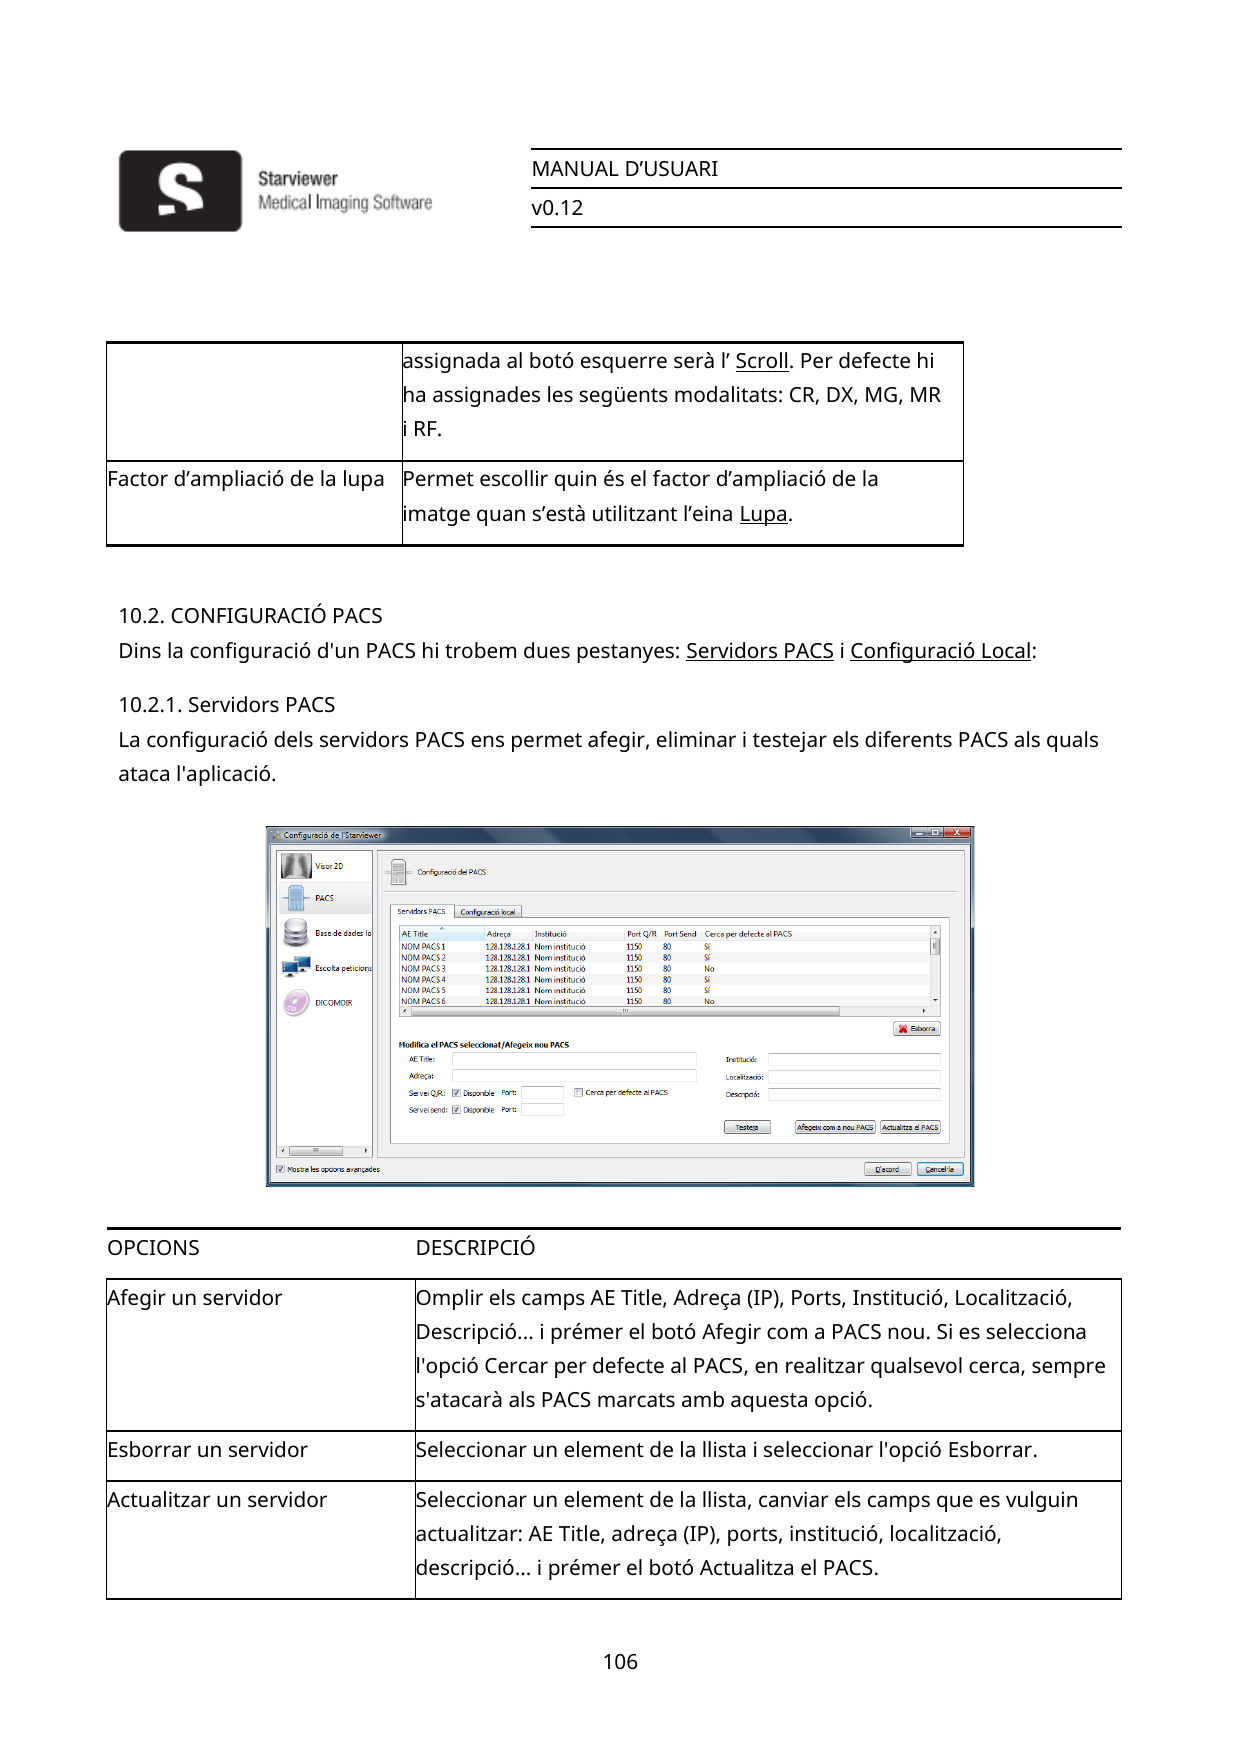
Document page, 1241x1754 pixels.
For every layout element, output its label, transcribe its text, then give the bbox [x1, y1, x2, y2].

text La configuració dels servidors PACS ens permet afegir, eliminar i testejar els diferents PACS als quals ataca l'aplicació. [118, 725, 1122, 787]
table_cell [107, 344, 402, 459]
subtitle Servidors PACS [118, 691, 1122, 719]
table_cell Actualitzar un servidor [107, 1482, 415, 1598]
table_cell Seleccionar un element de la llista, canviar els camps que es vulguin actualitzar: AE Title, adreça (IP), ports, institució, localització, descripció... i prémer el botó Actualitza el PACS. [416, 1482, 1121, 1598]
picture [265, 826, 975, 1187]
table_cell Factor d’ampliació de la lupa [107, 462, 402, 544]
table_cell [403, 344, 963, 459]
table_cell Esborrar un servidor [107, 1432, 415, 1480]
table_cell Afegir un servidor [107, 1280, 415, 1430]
table_cell Seleccionar un element de la llista i seleccionar l'opció Esborrar. [416, 1432, 1121, 1480]
text Dins la configuració d'un PACS hi trobem dues pestanyes: Servidors PACS i Configuració Local: [118, 636, 1122, 664]
table_cell Omplir els camps AE Title, Adreça (IP), Ports, Institució, Localització, Descripció... i prémer el botó Afegir com a PACS nou. Si es selecciona l'opció Cercar per defecte al PACS, en realitzar qualsevol cerca, sempre s'atacarà als PACS marcats amb aquesta opció. [416, 1280, 1121, 1430]
subtitle Configuració PACS [118, 602, 1122, 630]
table_cell Permet escollir quin és el factor d’ampliació de la imatge quan s’està utilitzant l’eina Lupa. [403, 462, 963, 544]
table_header opcions [107, 1230, 415, 1278]
table_header descripció [415, 1230, 1121, 1278]
